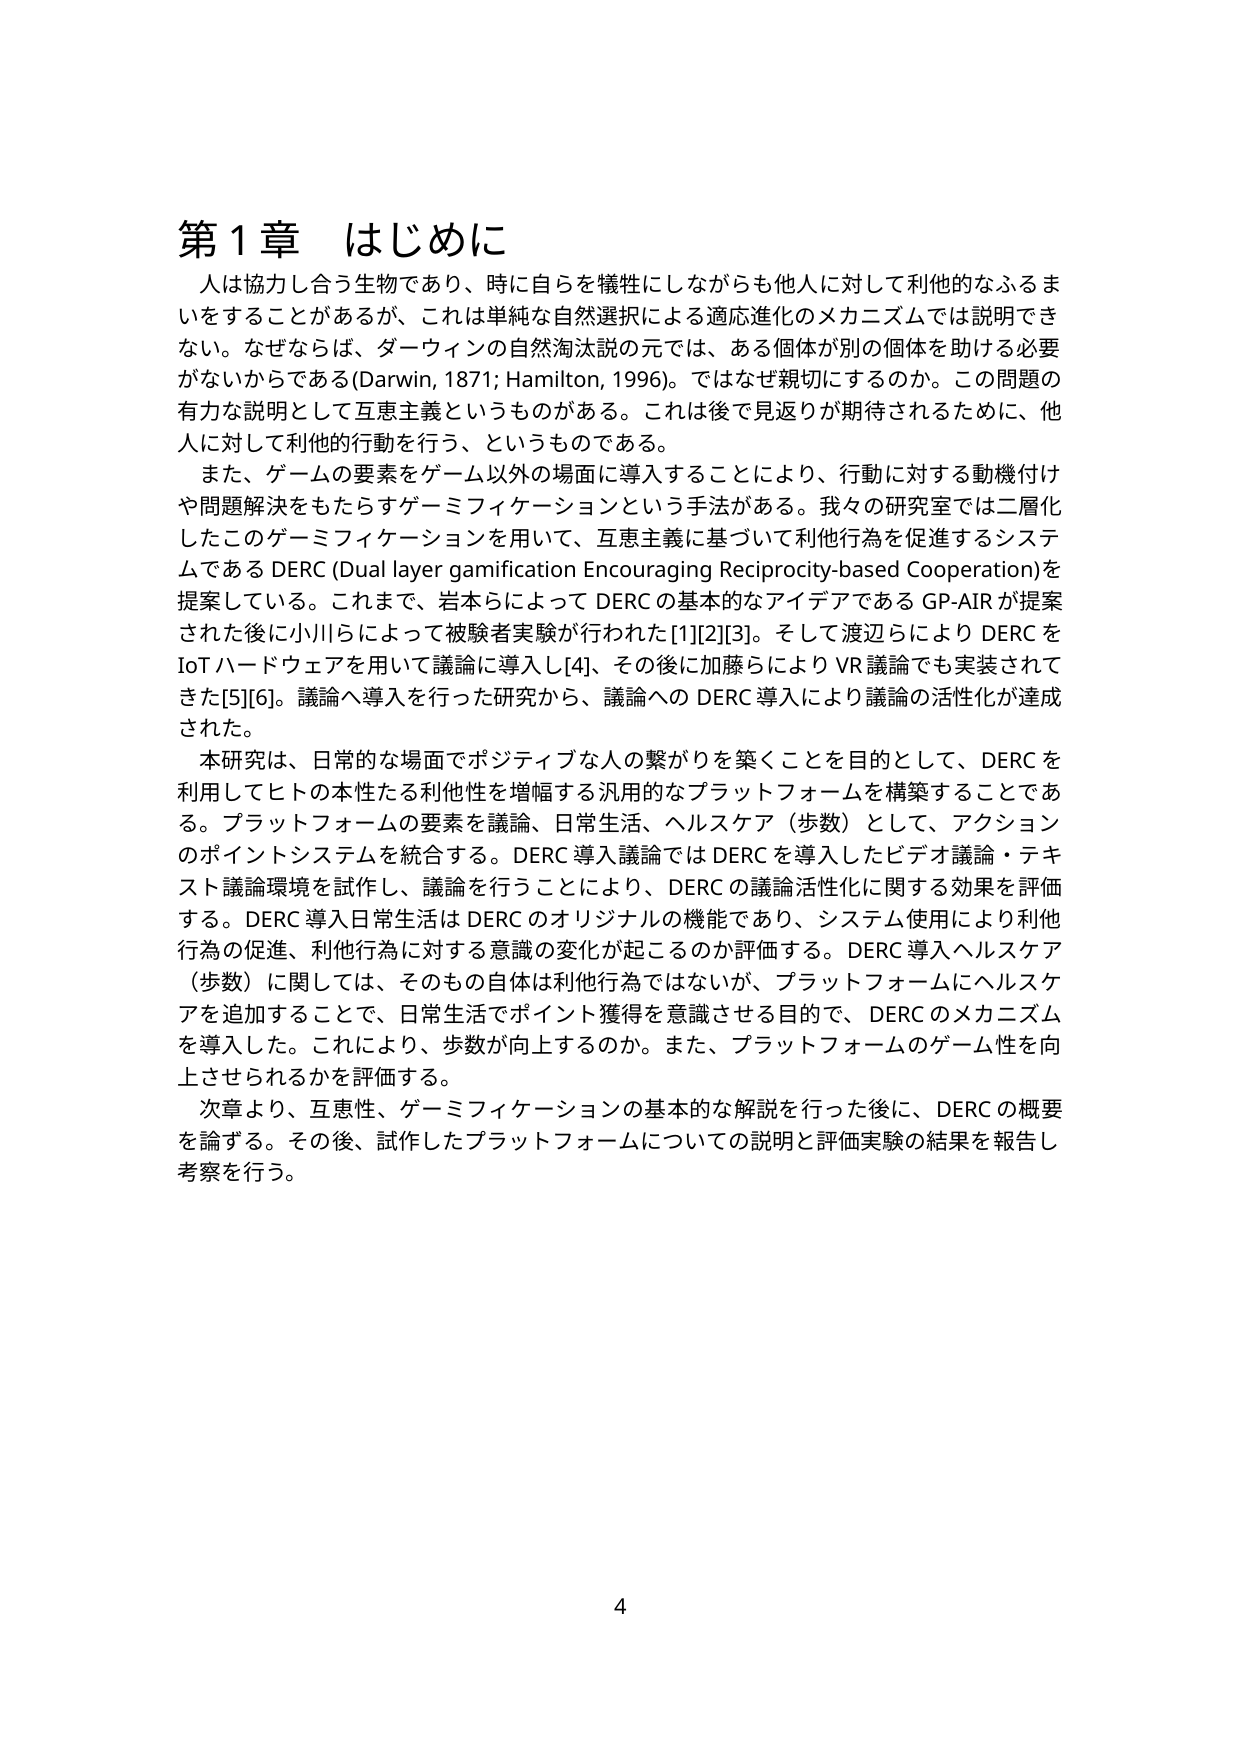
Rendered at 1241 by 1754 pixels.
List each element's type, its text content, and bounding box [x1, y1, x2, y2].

text 本研究は、日常的な場面でポジティブな人の繋がりを築くことを目的として、DERCを利用してヒトの本性たる利他性を増幅する汎用的なプラットフォームを構築することである。プラットフォームの要素を議論、日常生活、ヘルスケア（歩数）として、アクションのポイントシステムを統合する。DERC導入議論ではDERCを導入したビデオ議論・テキスト議論環境を試作し、議論を行うことにより、DERCの議論活性化に関する効果を評価する。DERC導入日常生活はDERCのオリジナルの機能であり、システム使用により利他行為の促進、利他行為に対する意識の変化が起こるのか評価する。DERC導入ヘルスケア（歩数）に関しては、そのもの自体は利他行為ではないが、プラットフォームにヘルスケアを追加することで、日常生活でポイント獲得を意識させる目的で、DERCのメカニズムを導入した。これにより、歩数が向上するのか。また、プラットフォームのゲーム性を向上させられるかを評価する。 [177, 743, 1063, 1092]
text 人は協力し合う生物であり、時に自らを犠牲にしながらも他人に対して利他的なふるまいをすることがあるが、これは単純な自然選択による適応進化のメカニズムでは説明できない。なぜならば、ダーウィンの自然淘汰説の元では、ある個体が別の個体を助ける必要がないからである(Darwin, 1871; Hamilton, 1996)。ではなぜ親切にするのか。この問題の有力な説明として互恵主義というものがある。これは後で見返りが期待されるために、他人に対して利他的行動を行う、というものである。 [177, 267, 1063, 457]
text 第1章 はじめに [177, 207, 1063, 267]
text また、ゲームの要素をゲーム以外の場面に導入することにより、行動に対する動機付けや問題解決をもたらすゲーミフィケーションという手法がある。我々の研究室では二層化したこのゲーミフィケーションを用いて、互恵主義に基づいて利他行為を促進するシステムであるDERC (Dual layer gamification Encouraging Reciprocity-based Cooperation)を提案している。これまで、岩本らによってDERCの基本的なアイデアであるGP-AIRが提案された後に小川らによって被験者実験が行われた[1][2][3]。そして渡辺らによりDERCをIoTハードウェアを用いて議論に導入し[4]、その後に加藤らによりVR議論でも実装されてきた[5][6]。議論へ導入を行った研究から、議論へのDERC導入により議論の活性化が達成された。 [177, 457, 1063, 743]
text 次章より、互恵性、ゲーミフィケーションの基本的な解説を行った後に、DERCの概要を論ずる。その後、試作したプラットフォームについての説明と評価実験の結果を報告し、考察を行う。 [177, 1092, 1063, 1187]
